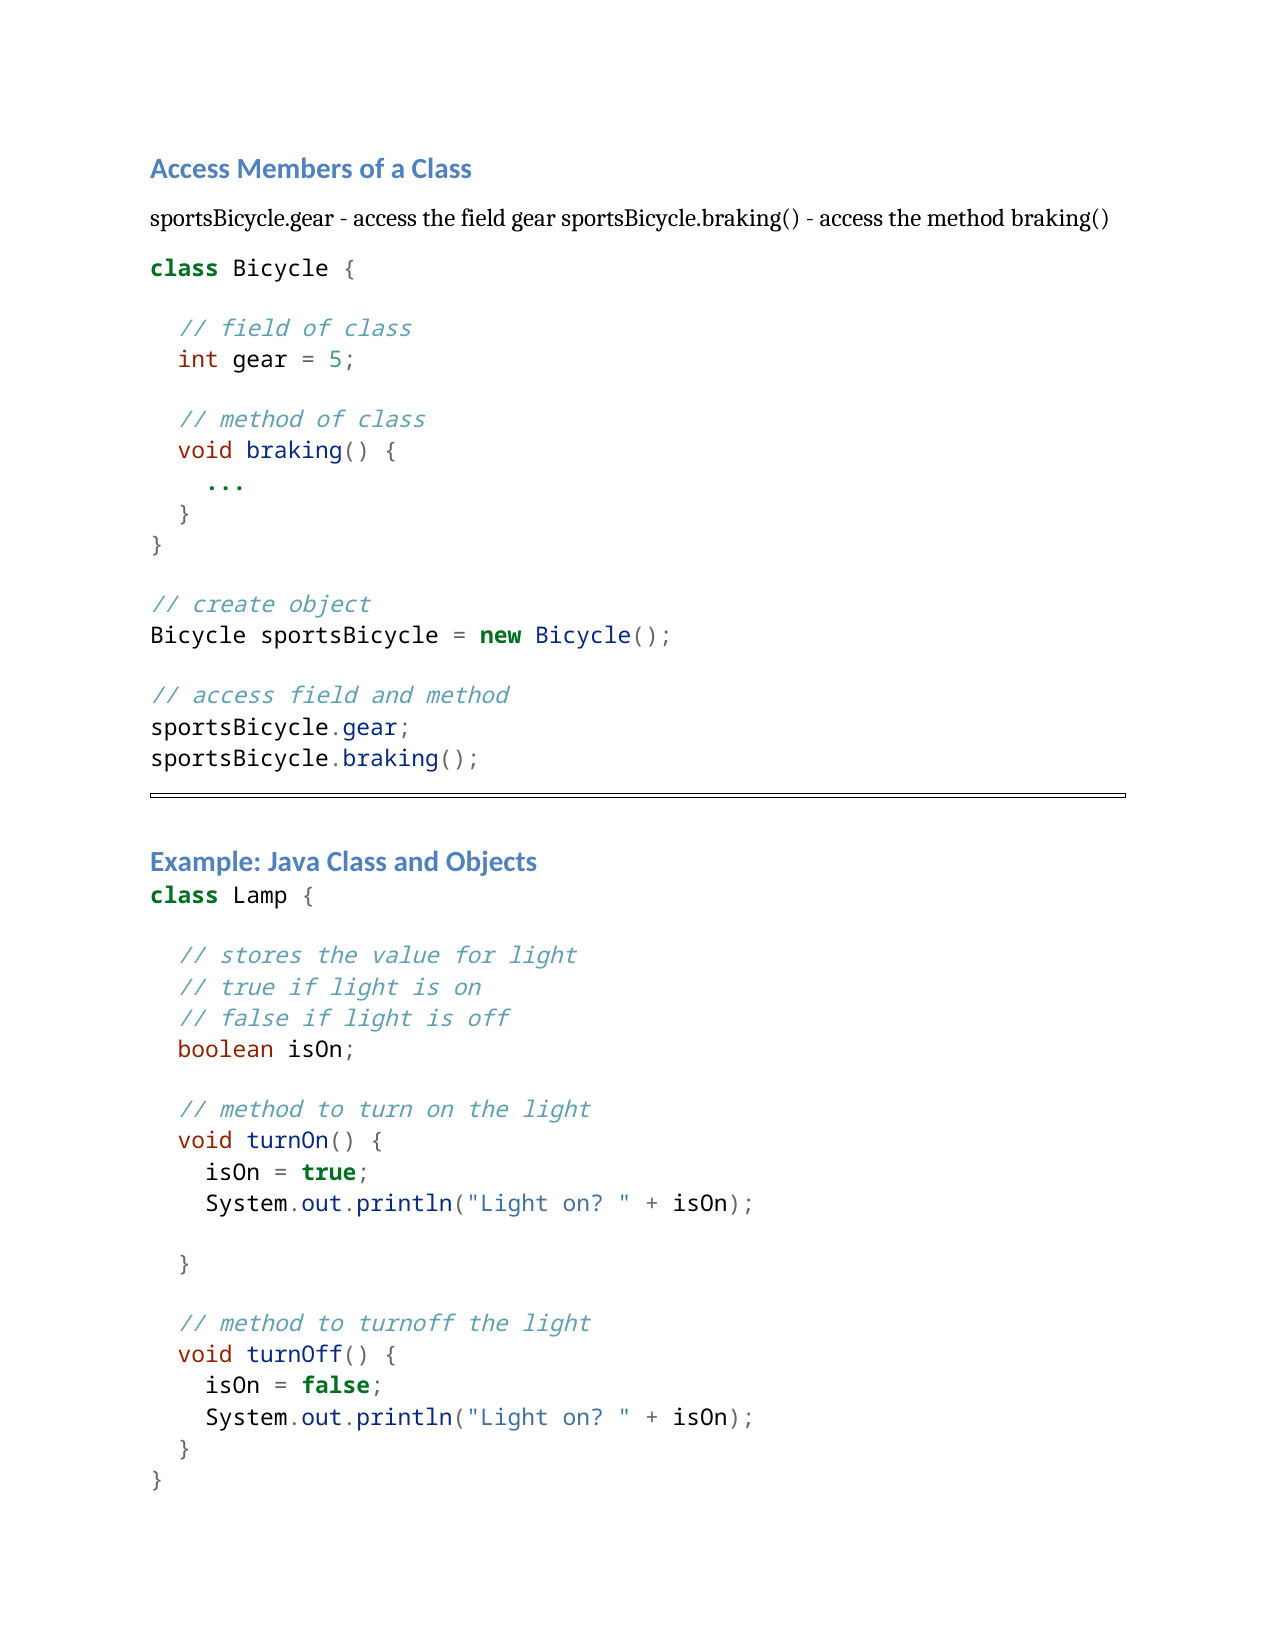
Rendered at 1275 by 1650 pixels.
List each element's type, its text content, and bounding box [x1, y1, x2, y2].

subtitle Example: Java Class and Objects [150, 843, 1125, 879]
text class Lamp { // stores the value for light // true if light is on // false if light is off boolean isOn; // method to turn on the light void turnOn() { isOn = true; System.out.println("Light on? " + isOn); } // method to turnoff the light void turnOff() { isOn = false; System.out.println("Light on? " + isOn); } } [150, 879, 1125, 1494]
text class Bicycle { // field of class int gear = 5; // method of class void braking() { ... } } // create object Bicycle sportsBicycle = new Bicycle(); // access field and method sportsBicycle.gear; sportsBicycle.braking(); [150, 252, 1125, 773]
text sportsBicycle.gear - access the field gear sportsBicycle.braking() - access the method braking() [150, 204, 1125, 233]
subtitle Access Members of a Class [150, 150, 1125, 186]
